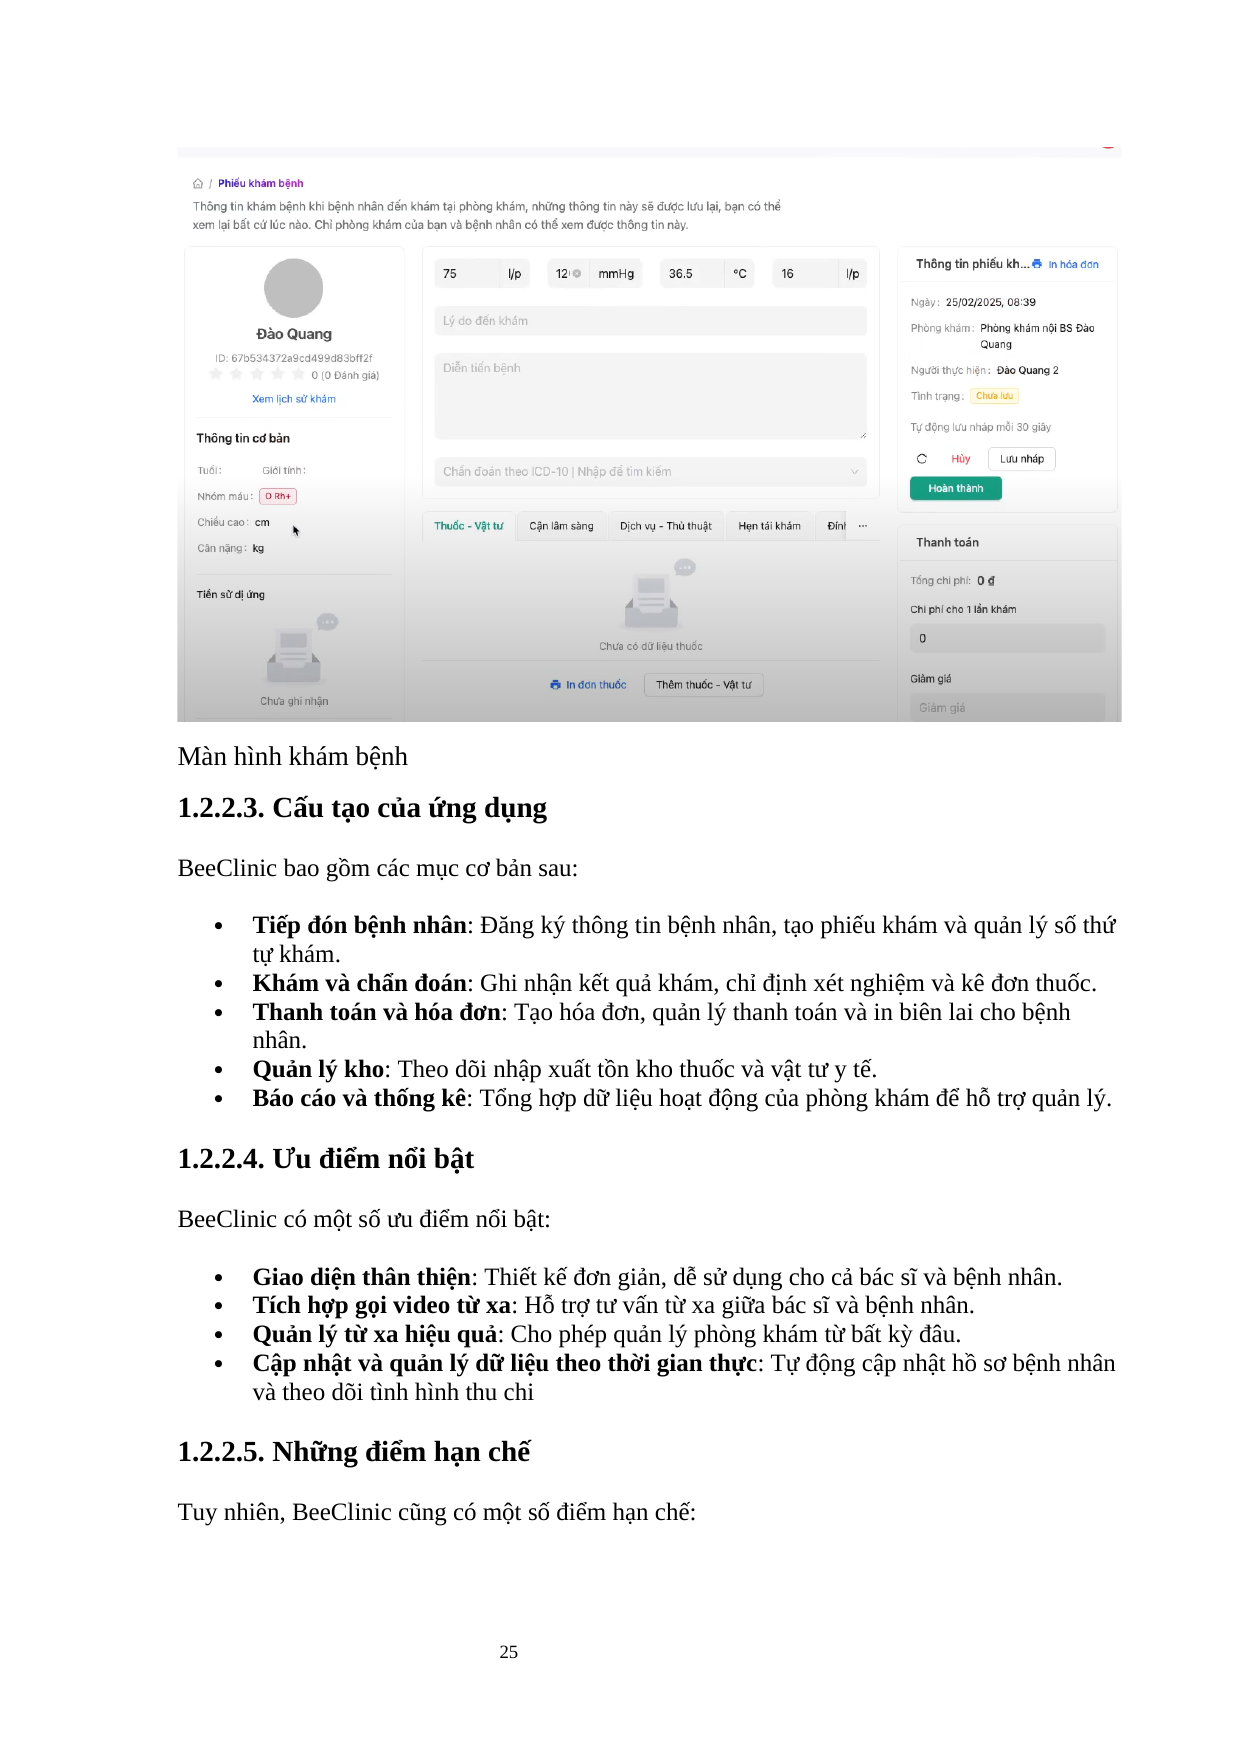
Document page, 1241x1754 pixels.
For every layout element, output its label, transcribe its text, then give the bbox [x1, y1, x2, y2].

subtitle Cấu tạo của ứng dụng [177, 790, 1122, 823]
text Tuy nhiên, BeeClinic cũng có một số điểm hạn chế: [177, 1497, 1122, 1526]
subtitle Những điểm hạn chế [177, 1434, 1122, 1468]
text BeeClinic có một số ưu điểm nổi bật: [177, 1204, 1122, 1232]
text BeeClinic bao gồm các mục cơ bản sau: [177, 853, 1122, 881]
list Cập nhật và quản lý dữ liệu theo thời gian thực: Tự động cập nhật hồ sơ bệnh nhân và theo dõi tình hình thu chi [215, 1348, 1122, 1405]
list Tích hợp gọi video từ xa: Hỗ trợ tư vấn từ xa giữa bác sĩ và bệnh nhân. [215, 1290, 1122, 1319]
text Màn hình khám bệnh [177, 740, 1122, 771]
list Giao diện thân thiện: Thiết kế đơn giản, dễ sử dụng cho cả bác sĩ và bệnh nhân.​ [215, 1262, 1122, 1290]
subtitle Ưu điểm nổi bật [177, 1141, 1122, 1174]
list Tiếp đón bệnh nhân: Đăng ký thông tin bệnh nhân, tạo phiếu khám và quản lý số thứ tự khám.​ [215, 911, 1122, 968]
list Quản lý từ xa hiệu quả: Cho phép quản lý phòng khám từ bất kỳ đâu.​ [215, 1319, 1122, 1348]
list Quản lý kho: Theo dõi nhập xuất tồn kho thuốc và vật tư y tế.​ [215, 1054, 1122, 1083]
picture [177, 147, 1122, 722]
list Thanh toán và hóa đơn: Tạo hóa đơn, quản lý thanh toán và in biên lai cho bệnh nhân.​ [215, 997, 1122, 1054]
list Báo cáo và thống kê: Tổng hợp dữ liệu hoạt động của phòng khám để hỗ trợ quản lý. [215, 1083, 1122, 1112]
list Khám và chẩn đoán: Ghi nhận kết quả khám, chỉ định xét nghiệm và kê đơn thuốc.​ [215, 968, 1122, 997]
